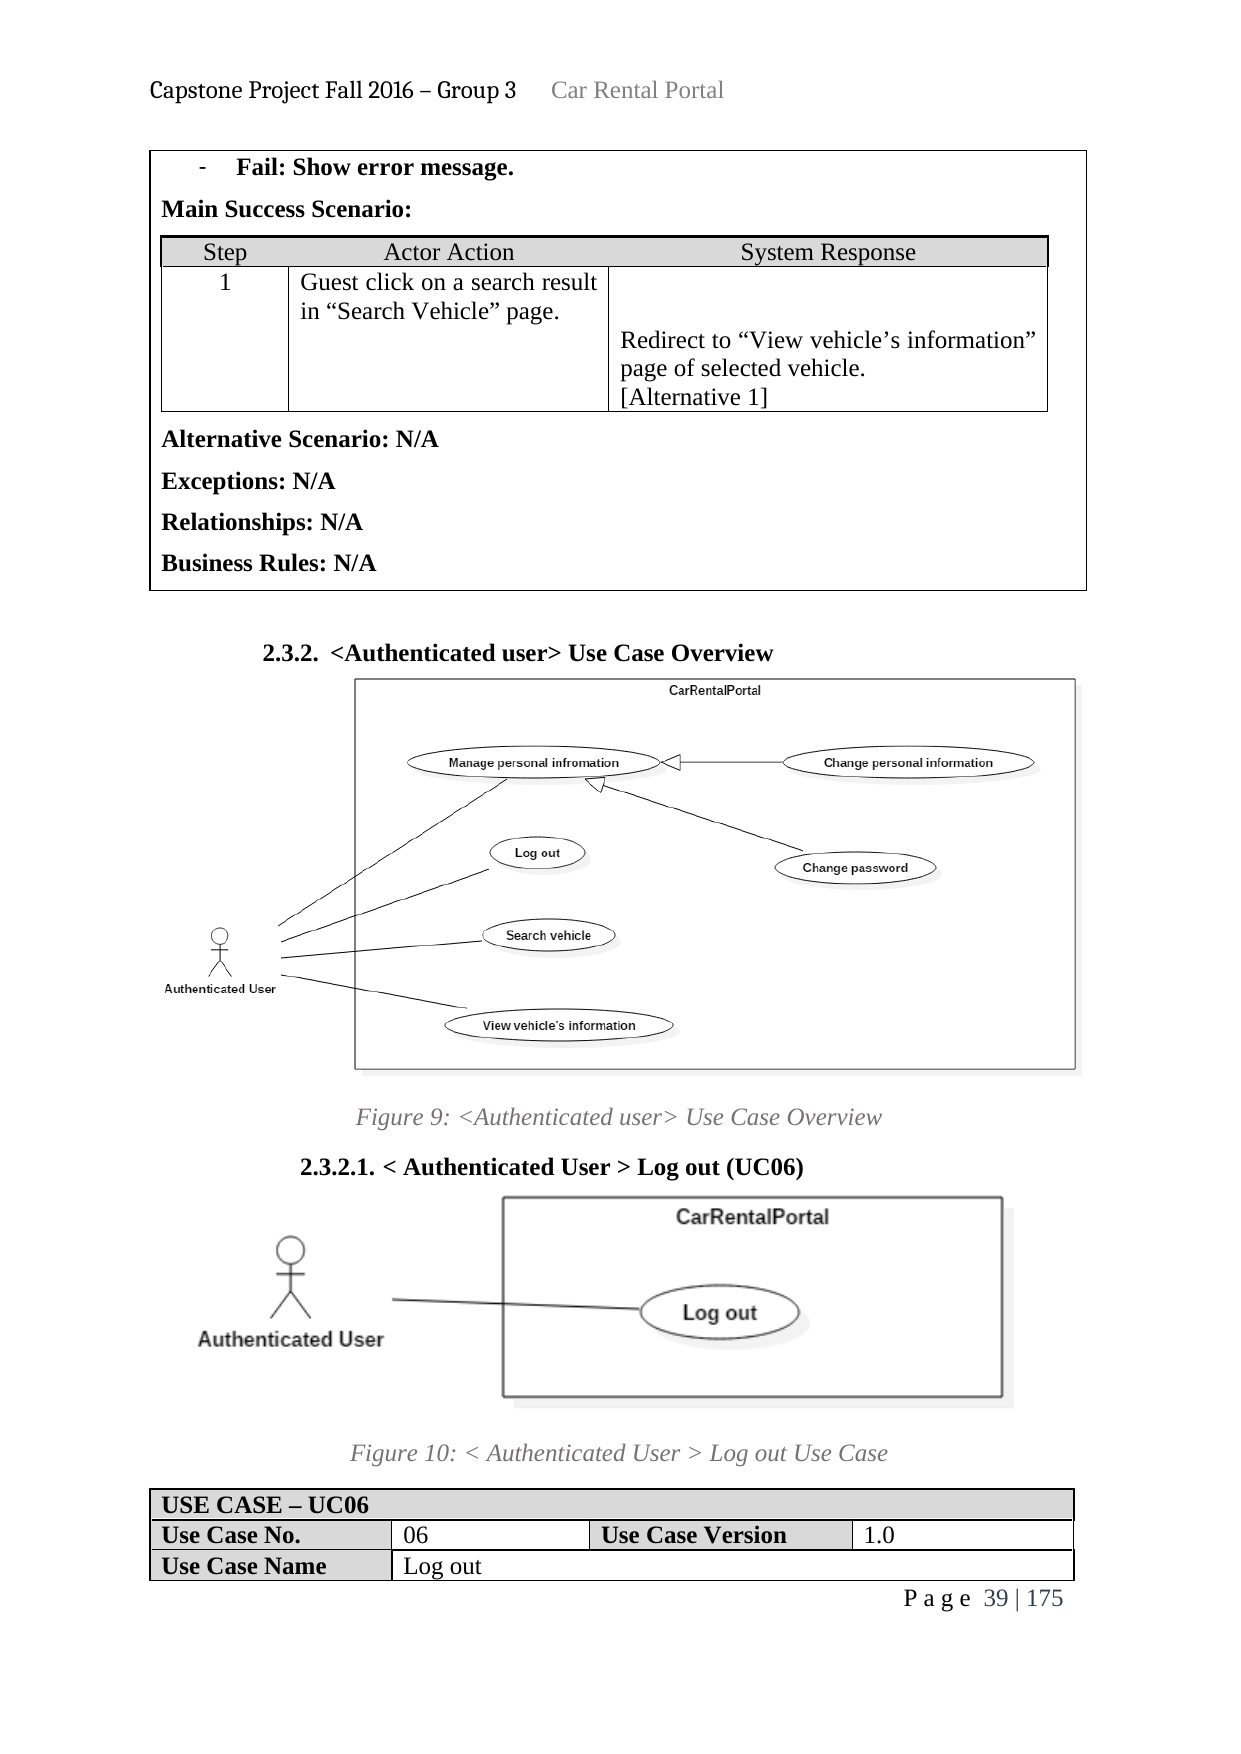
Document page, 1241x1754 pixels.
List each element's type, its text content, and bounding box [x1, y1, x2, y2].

table_cell Log out [393, 1549, 1073, 1580]
text Figure 10: < Authenticated User > Log out Use Case [150, 1438, 1090, 1467]
table_cell 06 [392, 1521, 589, 1549]
subtitle < Authenticated User > Log out (UC06) [300, 1152, 1090, 1181]
table_cell Use Case Version [590, 1521, 852, 1549]
table_header USE CASE – UC06 [151, 1490, 1073, 1518]
subtitle <Authenticated user> Use Case Overview [262, 638, 1090, 667]
picture [150, 669, 1090, 1084]
table_cell Use Case No. [151, 1520, 391, 1549]
table_cell Use Case Name [151, 1550, 391, 1580]
table_cell 1.0 [853, 1519, 1073, 1549]
text Figure 9: <Authenticated user> Use Case Overview [150, 1102, 1090, 1131]
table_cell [151, 151, 1086, 589]
picture [175, 1183, 1065, 1419]
